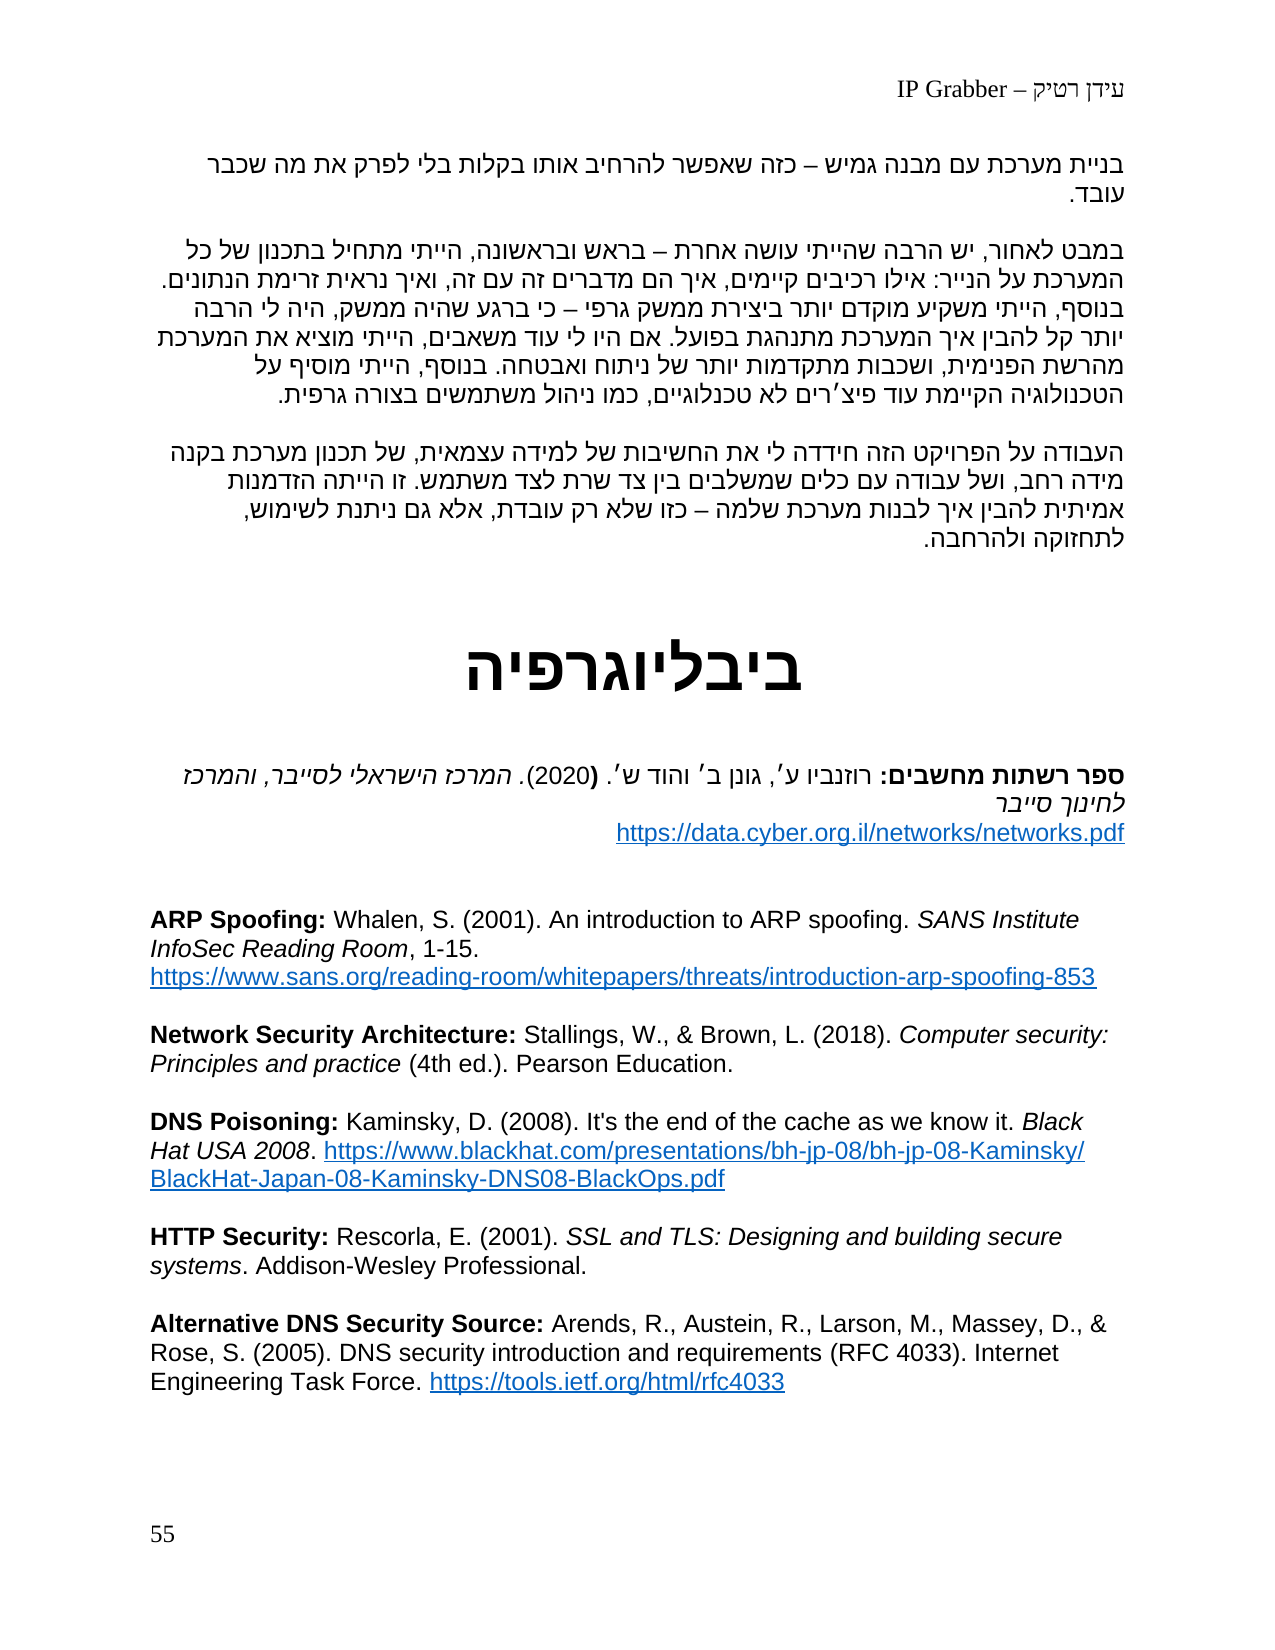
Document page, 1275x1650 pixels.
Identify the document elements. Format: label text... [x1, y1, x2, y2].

text Alternative DNS Security Source: Arends, R., Austein, R., Larson, M., Massey, D., & Rose, S. (2005). DNS security introduction and requirements (RFC 4033). Internet Engineering Task Force. https://tools.ietf.org/html/rfc4033 [150, 1309, 1125, 1395]
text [150, 150, 1125, 207]
text ARP Spoofing: Whalen, S. (2001). An introduction to ARP spoofing. SANS Institute InfoSec Reading Room, 1-15. https://www.sans.org/reading-room/whitepapers/threats/introduction-arp-spoofing-853 [150, 905, 1125, 991]
text במבט לאחור, יש הרבה שהייתי עושה אחרת – בראש ובראשונה, הייתי מתחיל בתכנון של כל המערכת על הנייר: אילו רכיבים קיימים, איך הם מדברים זה עם זה, ואיך נראית זרימת הנתונים. בנוסף, הייתי משקיע מוקדם יותר ביצירת ממשק גרפי – כי ברגע שהיה ממשק, היה לי הרבה יותר קל להבין איך המערכת מתנהגת בפועל. אם היו לי עוד משאבים, הייתי מוציא את המערכת מהרשת הפנימית, ושכבות מתקדמות יותר של ניתוח ואבטחה. בנוסף, הייתי מוסיף על הטכנולוגיה הקיימת עוד פיצ׳רים לא טכנלוגיים, כמו ניהול משתמשים בצורה גרפית. [150, 236, 1125, 409]
text HTTP Security: Rescorla, E. (2001). SSL and TLS: Designing and building secure systems. Addison-Wesley Professional. [150, 1222, 1125, 1280]
text https://data.cyber.org.il/networks/networks.pdf [150, 818, 1125, 847]
subtitle ביבליוגרפיה [150, 631, 1125, 703]
text DNS Poisoning: Kaminsky, D. (2008). It's the end of the cache as we know it. Black Hat USA 2008. https://www.blackhat.com/presentations/bh-jp-08/bh-jp-08-Kaminsky/BlackHat-Japan-08-Kaminsky-DNS08-BlackOps.pdf [150, 1107, 1125, 1193]
text העבודה על הפרויקט הזה חידדה לי את החשיבות של למידה עצמאית, של תכנון מערכת בקנה מידה רחב, ושל עבודה עם כלים שמשלבים בין צד שרת לצד משתמש. זו הייתה הזדמנות אמיתית להבין איך לבנות מערכת שלמה – כזו שלא רק עובדת, אלא גם ניתנת לשימוש, לתחזוקה ולהרחבה. [150, 437, 1125, 552]
text Network Security Architecture: Stallings, W., & Brown, L. (2018). Computer security: Principles and practice (4th ed.). Pearson Education. [150, 1020, 1125, 1078]
text ספר רשתות מחשבים: רוזנביו ע׳, גונן ב׳ והוד ש׳. (2020). המרכז הישראלי לסייבר, והמרכז לחינוך סייבר [150, 761, 1125, 818]
